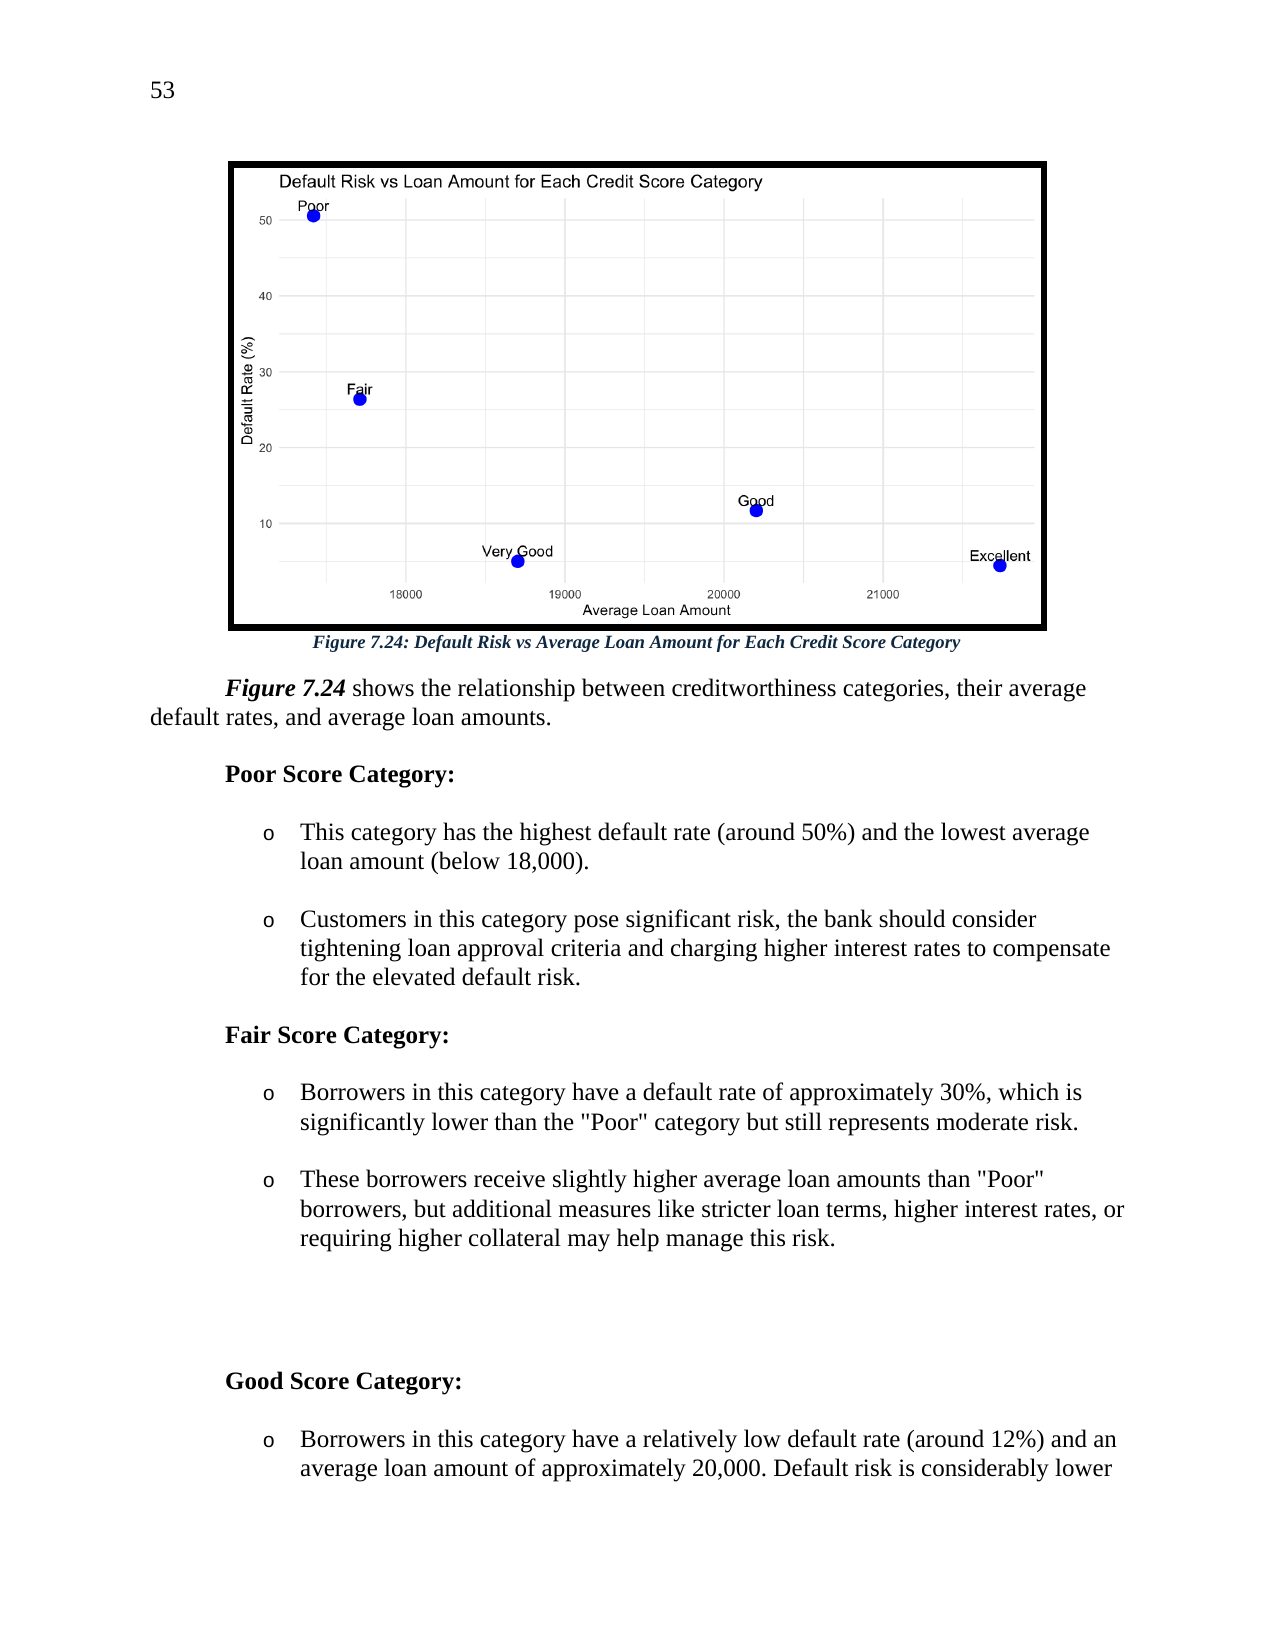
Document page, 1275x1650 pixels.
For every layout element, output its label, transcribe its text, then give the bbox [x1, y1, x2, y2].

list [262, 1424, 1125, 1482]
list Customers in this category pose significant risk, the bank should consider tightening loan approval criteria and charging higher interest rates to compensate for the elevated default risk. [262, 904, 1125, 991]
list Borrowers in this category have a default rate of approximately 30%, which is significantly lower than the "Poor" category but still represents moderate risk. [262, 1077, 1125, 1136]
text Figure 7.24 shows the relationship between creditworthiness categories, their average default rates, and average loan amounts. [150, 673, 1125, 731]
list This category has the highest default rate (around 50%) and the lowest average loan amount (below 18,000). [262, 817, 1125, 875]
text Poor Score Category: [225, 759, 1125, 788]
text Fair Score Category: [225, 1020, 1125, 1048]
subtitle Figure 7.24: Default Risk vs Average Loan Amount for Each Credit Score Category [150, 631, 1125, 652]
picture [234, 168, 1041, 624]
list These borrowers receive slightly higher average loan amounts than "Poor" borrowers, but additional measures like stricter loan terms, higher interest rates, or requiring higher collateral may help manage this risk. [262, 1164, 1125, 1251]
text Good Score Category: [225, 1366, 1125, 1395]
